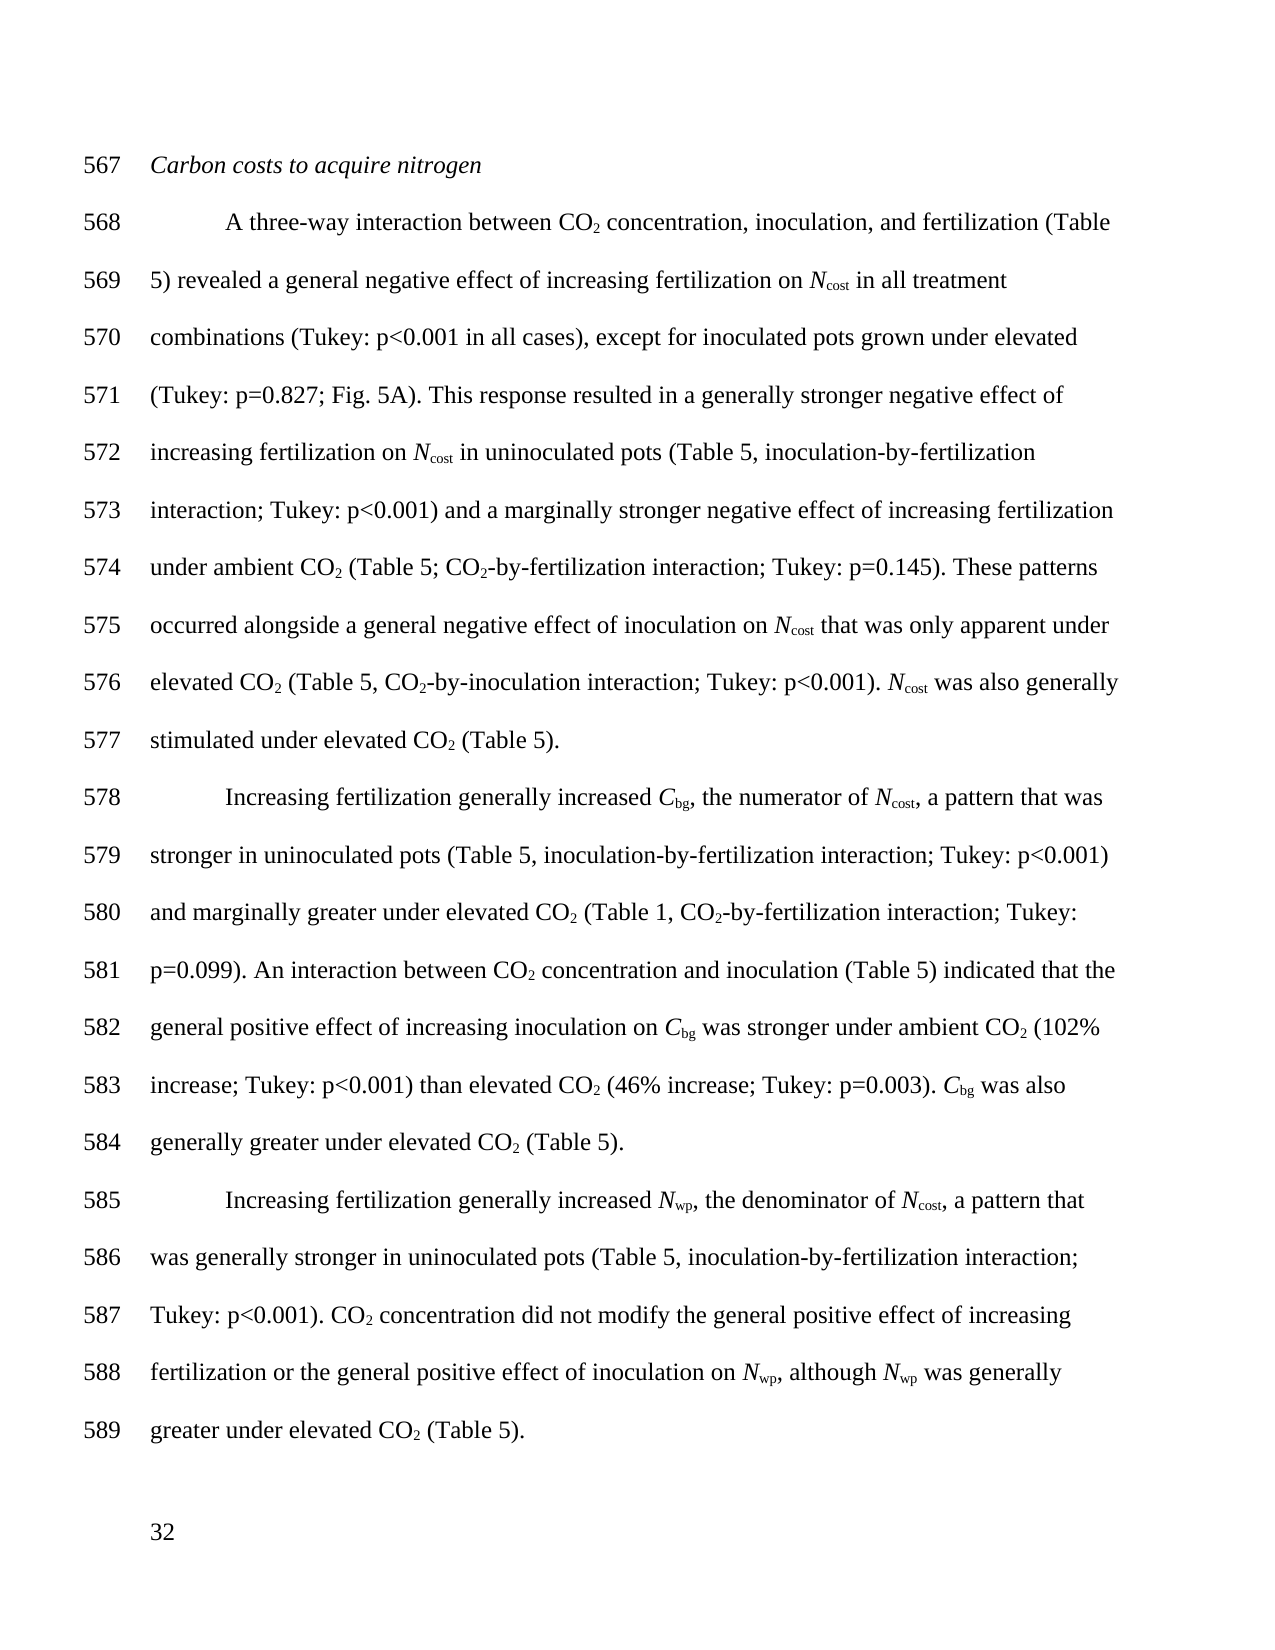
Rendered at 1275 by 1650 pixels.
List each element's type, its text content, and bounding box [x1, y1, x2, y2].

text Increasing fertilization generally increased Nwp, the denominator of Ncost, a pattern that was generally stronger in uninoculated pots (Table 5, inoculation-by-fertilization interaction; Tukey: p<0.001). CO2 concentration did not modify the general positive effect of increasing fertilization or the general positive effect of inoculation on Nwp, although Nwp was generally greater under elevated CO2 (Table 5). [150, 1185, 1125, 1444]
text Increasing fertilization generally increased Cbg, the numerator of Ncost, a pattern that was stronger in uninoculated pots (Table 5, inoculation-by-fertilization interaction; Tukey: p<0.001) and marginally greater under elevated CO2 (Table 1, CO2-by-fertilization interaction; Tukey: p=0.099). An interaction between CO2 concentration and inoculation (Table 5) indicated that the general positive effect of increasing inoculation on Cbg was stronger under ambient CO2 (102% increase; Tukey: p<0.001) than elevated CO2 (46% increase; Tukey: p=0.003). Cbg was also generally greater under elevated CO2 (Table 5). [150, 782, 1125, 1156]
text Carbon costs to acquire nitrogen [150, 150, 1125, 179]
text A three-way interaction between CO2 concentration, inoculation, and fertilization (Table 5) revealed a general negative effect of increasing fertilization on Ncost in all treatment combinations (Tukey: p<0.001 in all cases), except for inoculated pots grown under elevated (Tukey: p=0.827; Fig. 5A). This response resulted in a generally stronger negative effect of increasing fertilization on Ncost in uninoculated pots (Table 5, inoculation-by-fertilization interaction; Tukey: p<0.001) and a marginally stronger negative effect of increasing fertilization under ambient CO2 (Table 5; CO2-by-fertilization interaction; Tukey: p=0.145). These patterns occurred alongside a general negative effect of inoculation on Ncost that was only apparent under elevated CO2 (Table 5, CO2-by-inoculation interaction; Tukey: p<0.001). Ncost was also generally stimulated under elevated CO2 (Table 5). [150, 207, 1125, 754]
